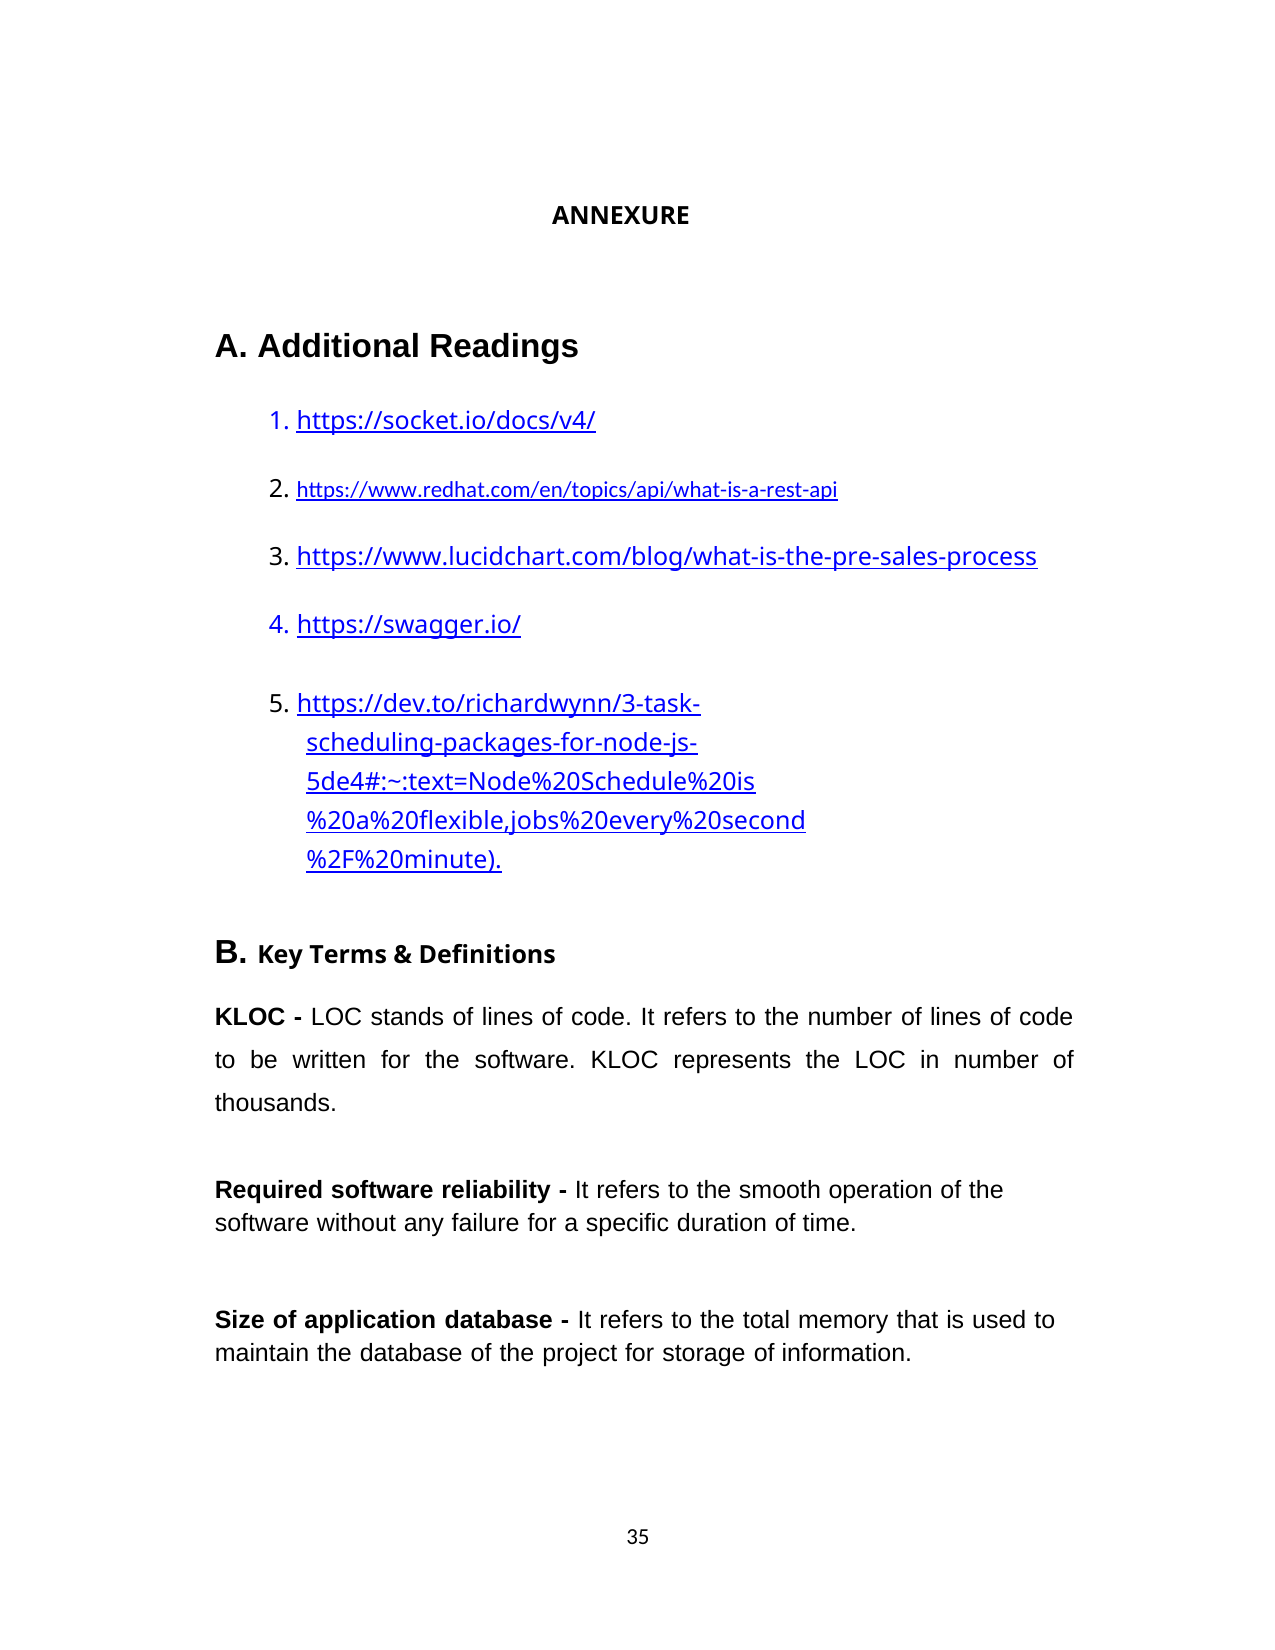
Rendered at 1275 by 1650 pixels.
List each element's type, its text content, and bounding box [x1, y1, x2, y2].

subtitle Key Terms & Definitions [214, 932, 1087, 970]
list Additional Readings [214, 326, 1087, 364]
subtitle ANNEXURE [445, 198, 797, 232]
text Required software reliability - It refers to the smooth operation of the software without any failure for a specific duration of time. [214, 1175, 1087, 1237]
list https://www.lucidchart.com/blog/what-is-the-pre-sales-process [269, 539, 1087, 573]
list https://dev.to/richardwynn/3-task-scheduling-packages-for-node-js-5de4#:~:text=Node%20Schedule%20is%20a%20flexible,jobs%20every%20second%2F%20minute). [269, 685, 818, 876]
list https://www.redhat.com/en/topics/api/what-is-a-rest-api [269, 471, 1087, 505]
list https://swagger.io/ [269, 607, 818, 641]
text Size of application database - It refers to the total memory that is used to maintain the database of the project for storage of information. [214, 1305, 1087, 1367]
text KLOC - LOC stands of lines of code. It refers to the number of lines of code to be written for the software. KLOC represents the LOC in number of thousands. [214, 1002, 1074, 1117]
list https://socket.io/docs/v4/ [269, 403, 1087, 437]
